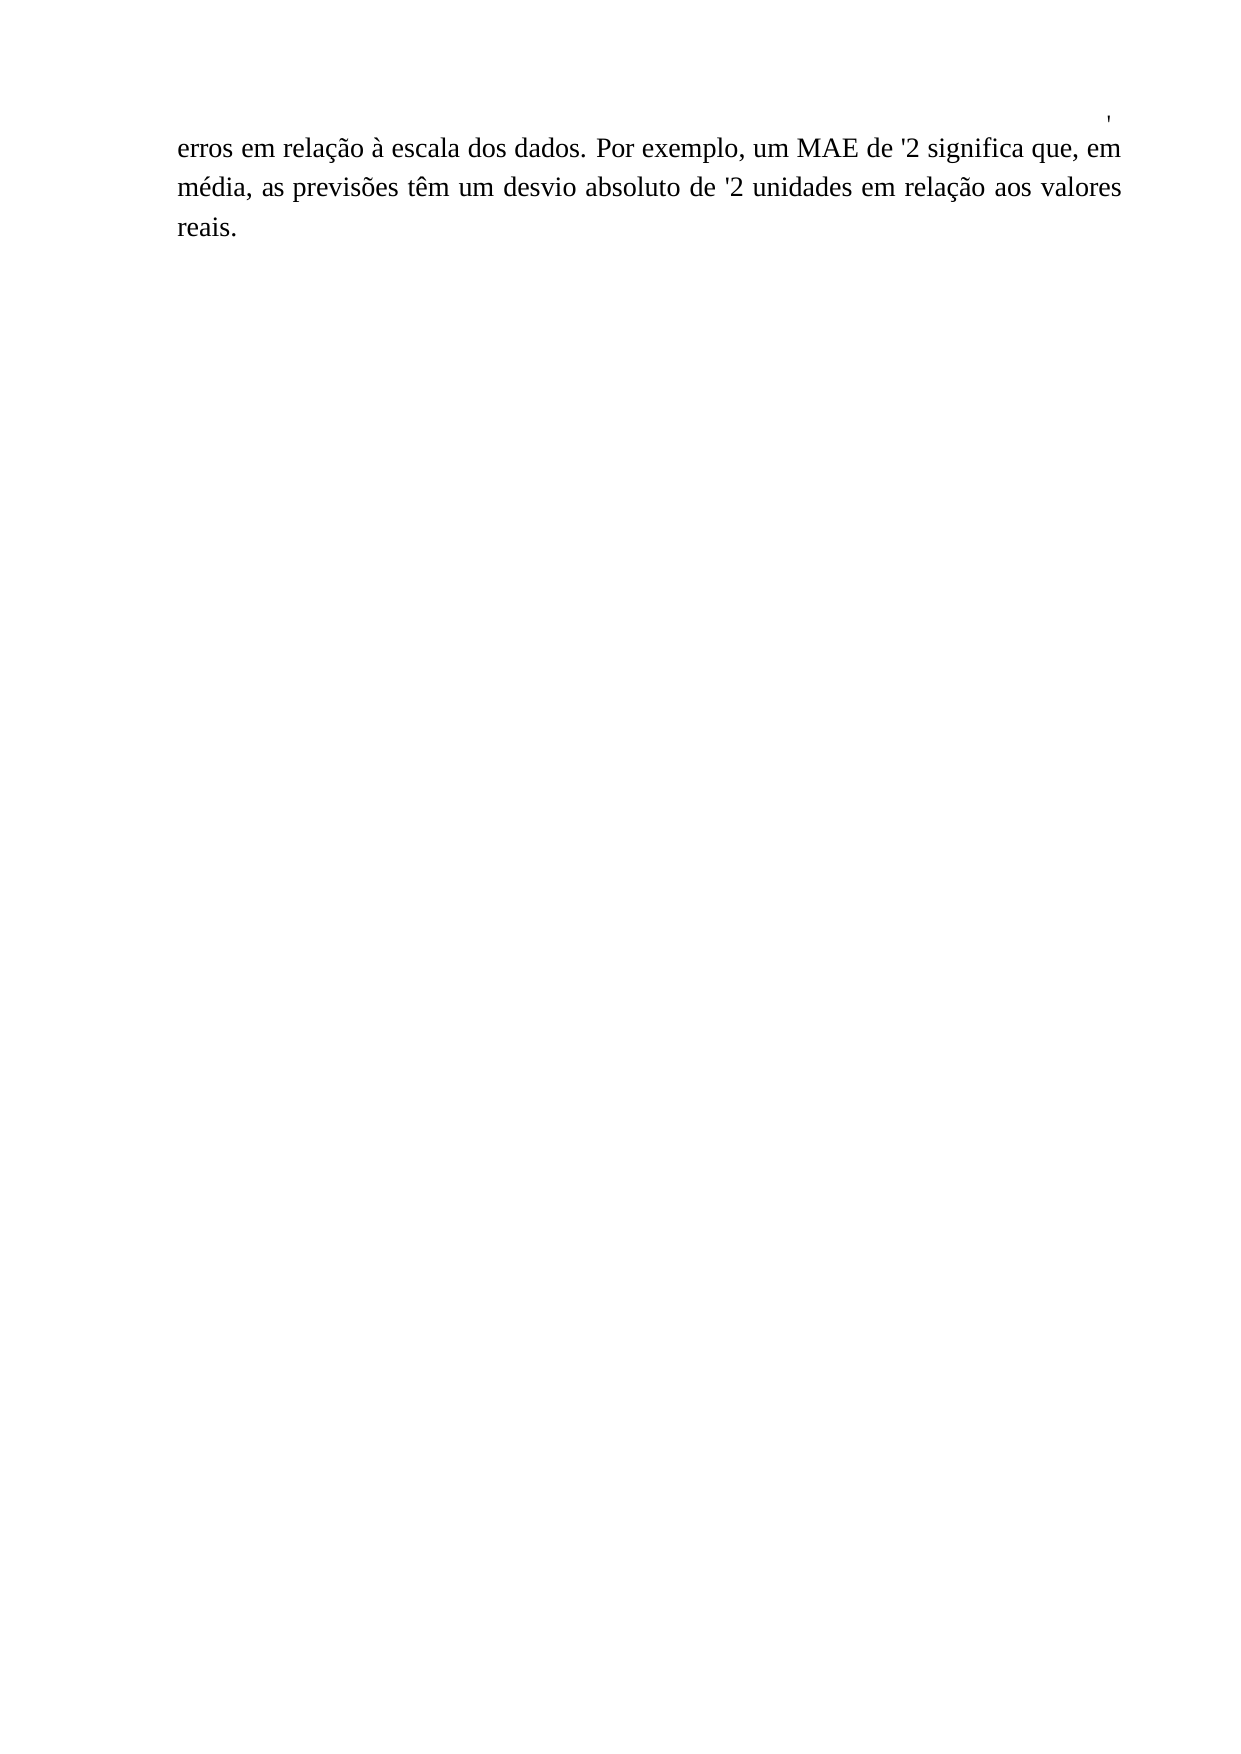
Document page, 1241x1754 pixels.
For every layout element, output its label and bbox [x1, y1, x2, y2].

text [177, 131, 1122, 242]
